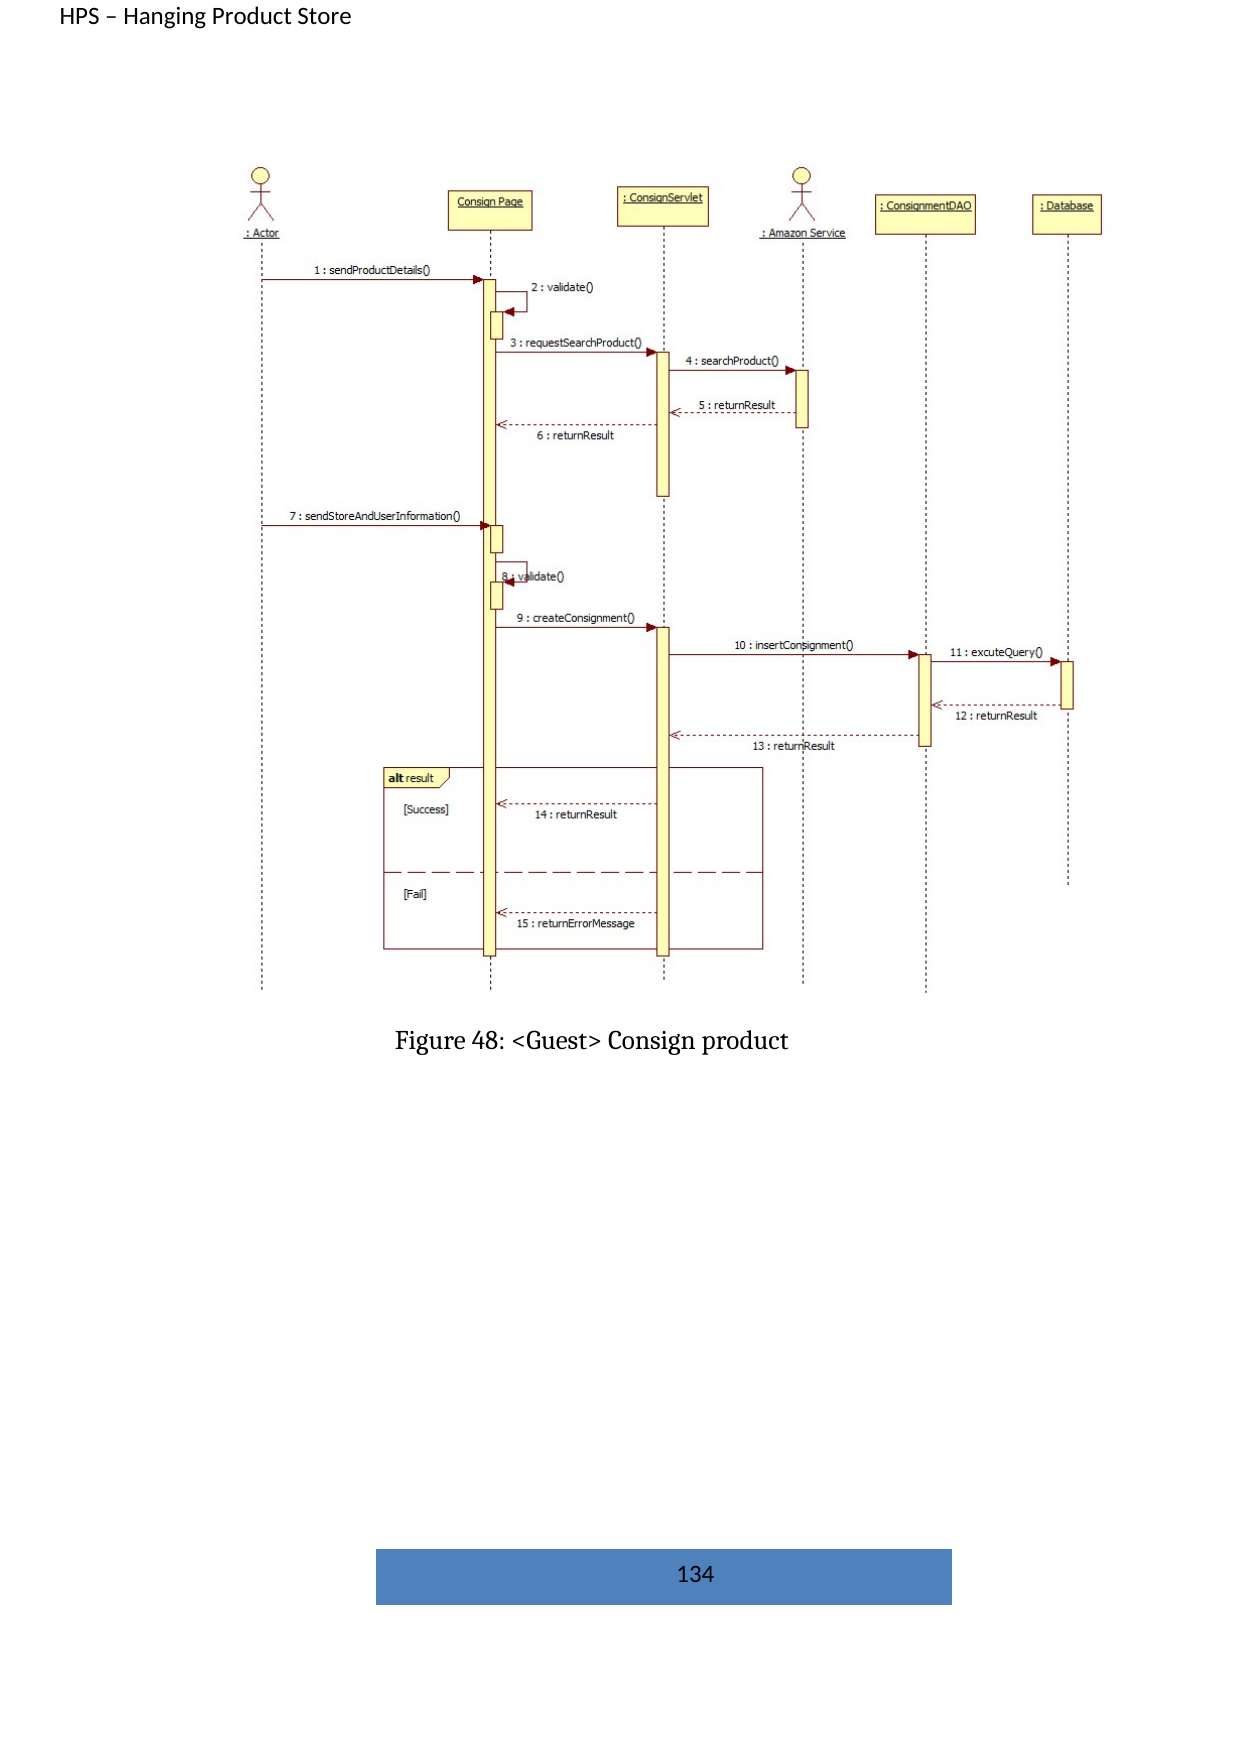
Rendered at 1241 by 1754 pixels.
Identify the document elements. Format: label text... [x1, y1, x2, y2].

picture [207, 147, 1122, 1013]
